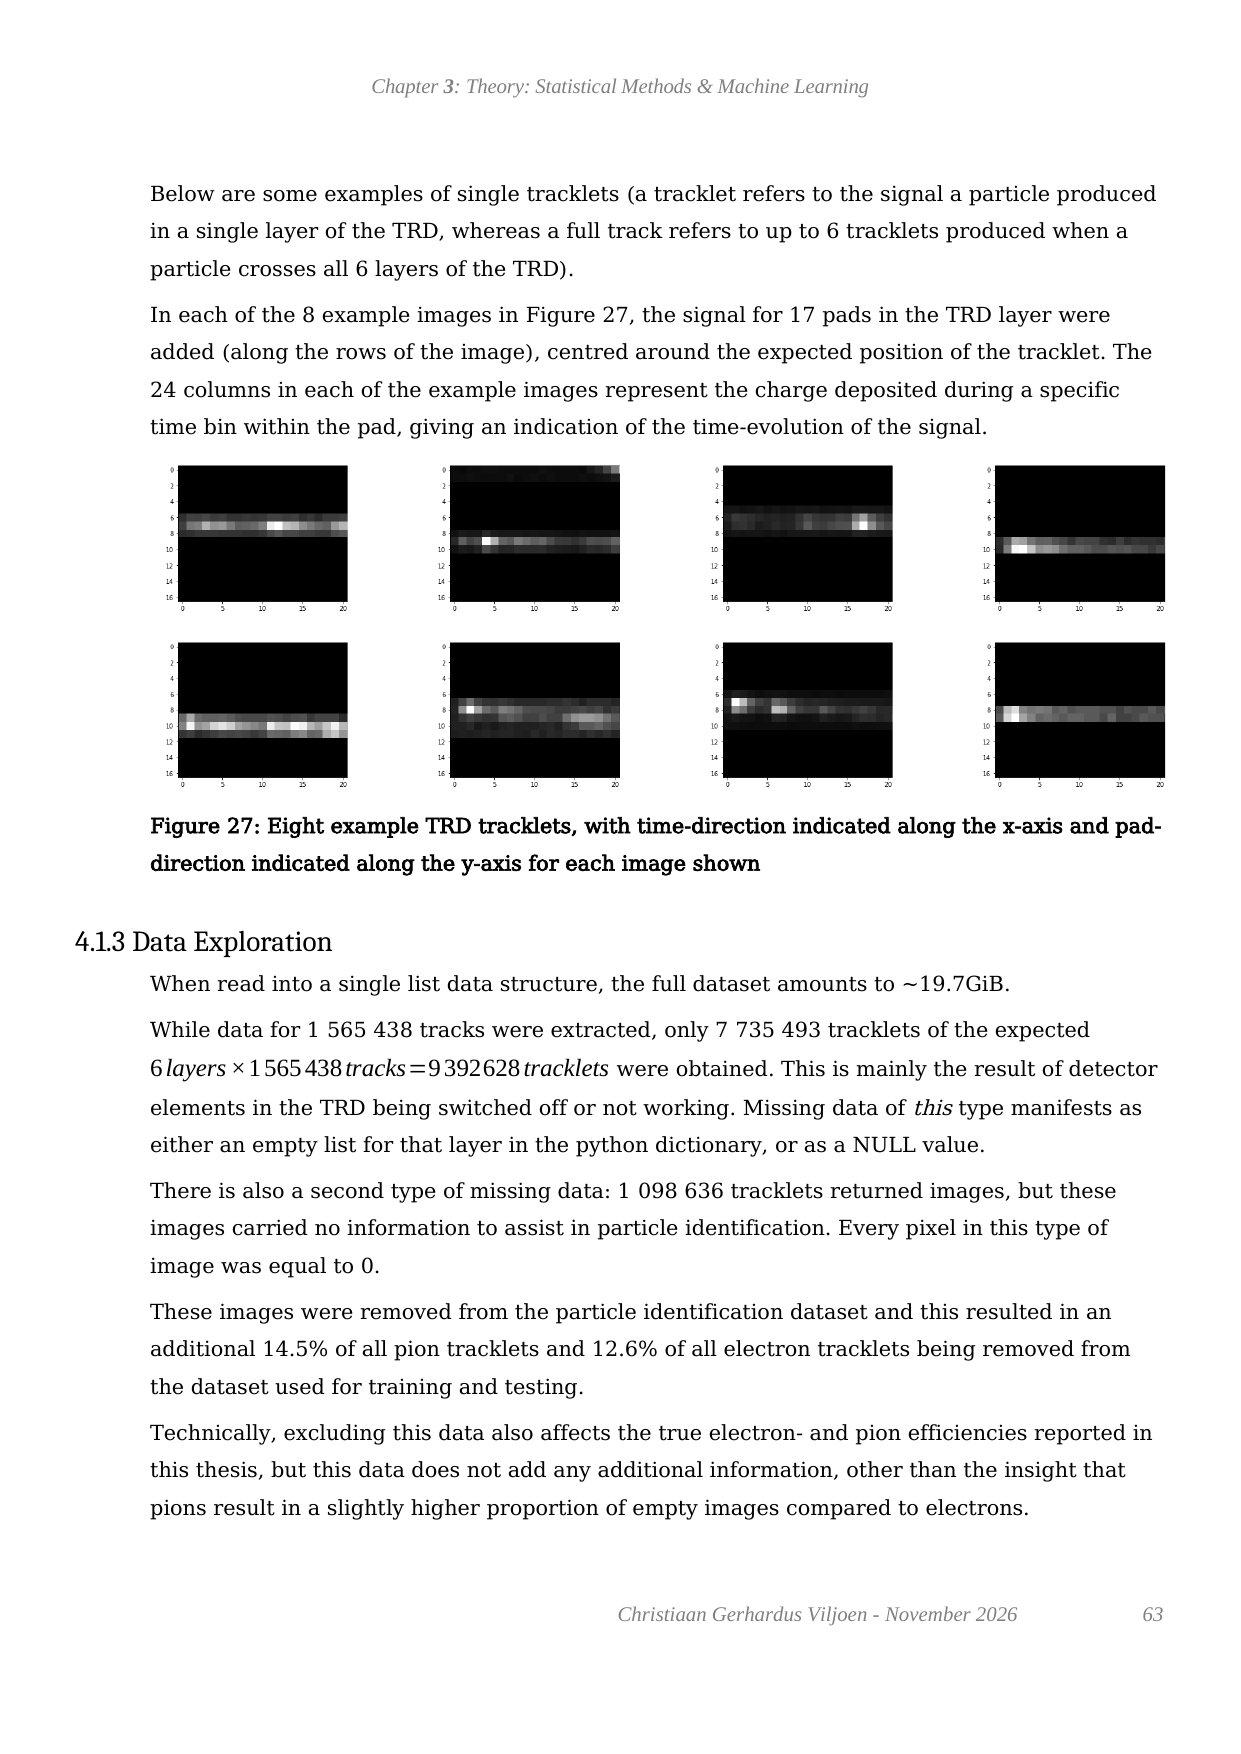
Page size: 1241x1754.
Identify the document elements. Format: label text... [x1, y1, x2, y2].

text In each of the 8 example images in Figure 21, the signal for 17 pads in the TRD layer were added (along the rows of the image), centred around the expected position of the tracklet. The 24 columns in each of the example images represent the charge deposited during a specific time bin within the pad, giving an indication of the time-evolution of the signal. [150, 302, 1165, 439]
table_header [620, 460, 893, 636]
text Figure 27: Eight example TRD tracklets, with time-direction indicated along the x-axis and pad-direction indicated along the y-axis for each image shown [150, 812, 1165, 875]
picture [978, 460, 1166, 616]
table_header [348, 460, 620, 636]
text Technically, excluding this data also affects the true electron- and pion efficiencies reported in this thesis, but this data does not add any additional information, other than the insight that pions result in a slightly higher proportion of empty images compared to electrons. [150, 1419, 1165, 1519]
picture [161, 636, 348, 792]
table_cell [620, 636, 893, 812]
table_header [75, 460, 347, 636]
subtitle Data Exploration [75, 925, 1165, 958]
picture [706, 460, 893, 616]
picture [433, 636, 620, 792]
picture [978, 636, 1166, 792]
picture [433, 460, 620, 616]
table_cell [348, 636, 620, 812]
text While data for 1 565 438 tracks were extracted, only 7 735 493 tracklets of the expected were obtained. This is mainly the result of detector elements in the TRD being switched off or not working. Missing data of this type manifests as either an empty list for that layer in the python dictionary, or as a NULL value. [150, 1017, 1165, 1157]
table_cell [75, 636, 347, 812]
table_header [893, 460, 1165, 636]
picture [706, 636, 893, 792]
text These images were removed from the particle identification dataset and this resulted in an additional 14.5% of all pion tracklets and 12.6% of all electron tracklets being removed from the dataset used for training and testing. [150, 1298, 1165, 1398]
table_cell [893, 636, 1165, 812]
text There is also a second type of missing data: 1 098 636 tracklets returned images, but these images carried no information to assist in particle identification. Every pixel in this type of image was equal to 0. [150, 1178, 1165, 1278]
picture [161, 460, 348, 616]
text When read into a single list data structure, the full dataset amounts to ~19.7GiB. [150, 971, 1165, 996]
text Below are some examples of single tracklets (a tracklet refers to the signal a particle produced in a single layer of the TRD, whereas a full track refers to up to 6 tracklets produced when a particle crosses all 6 layers of the TRD). [150, 181, 1165, 281]
